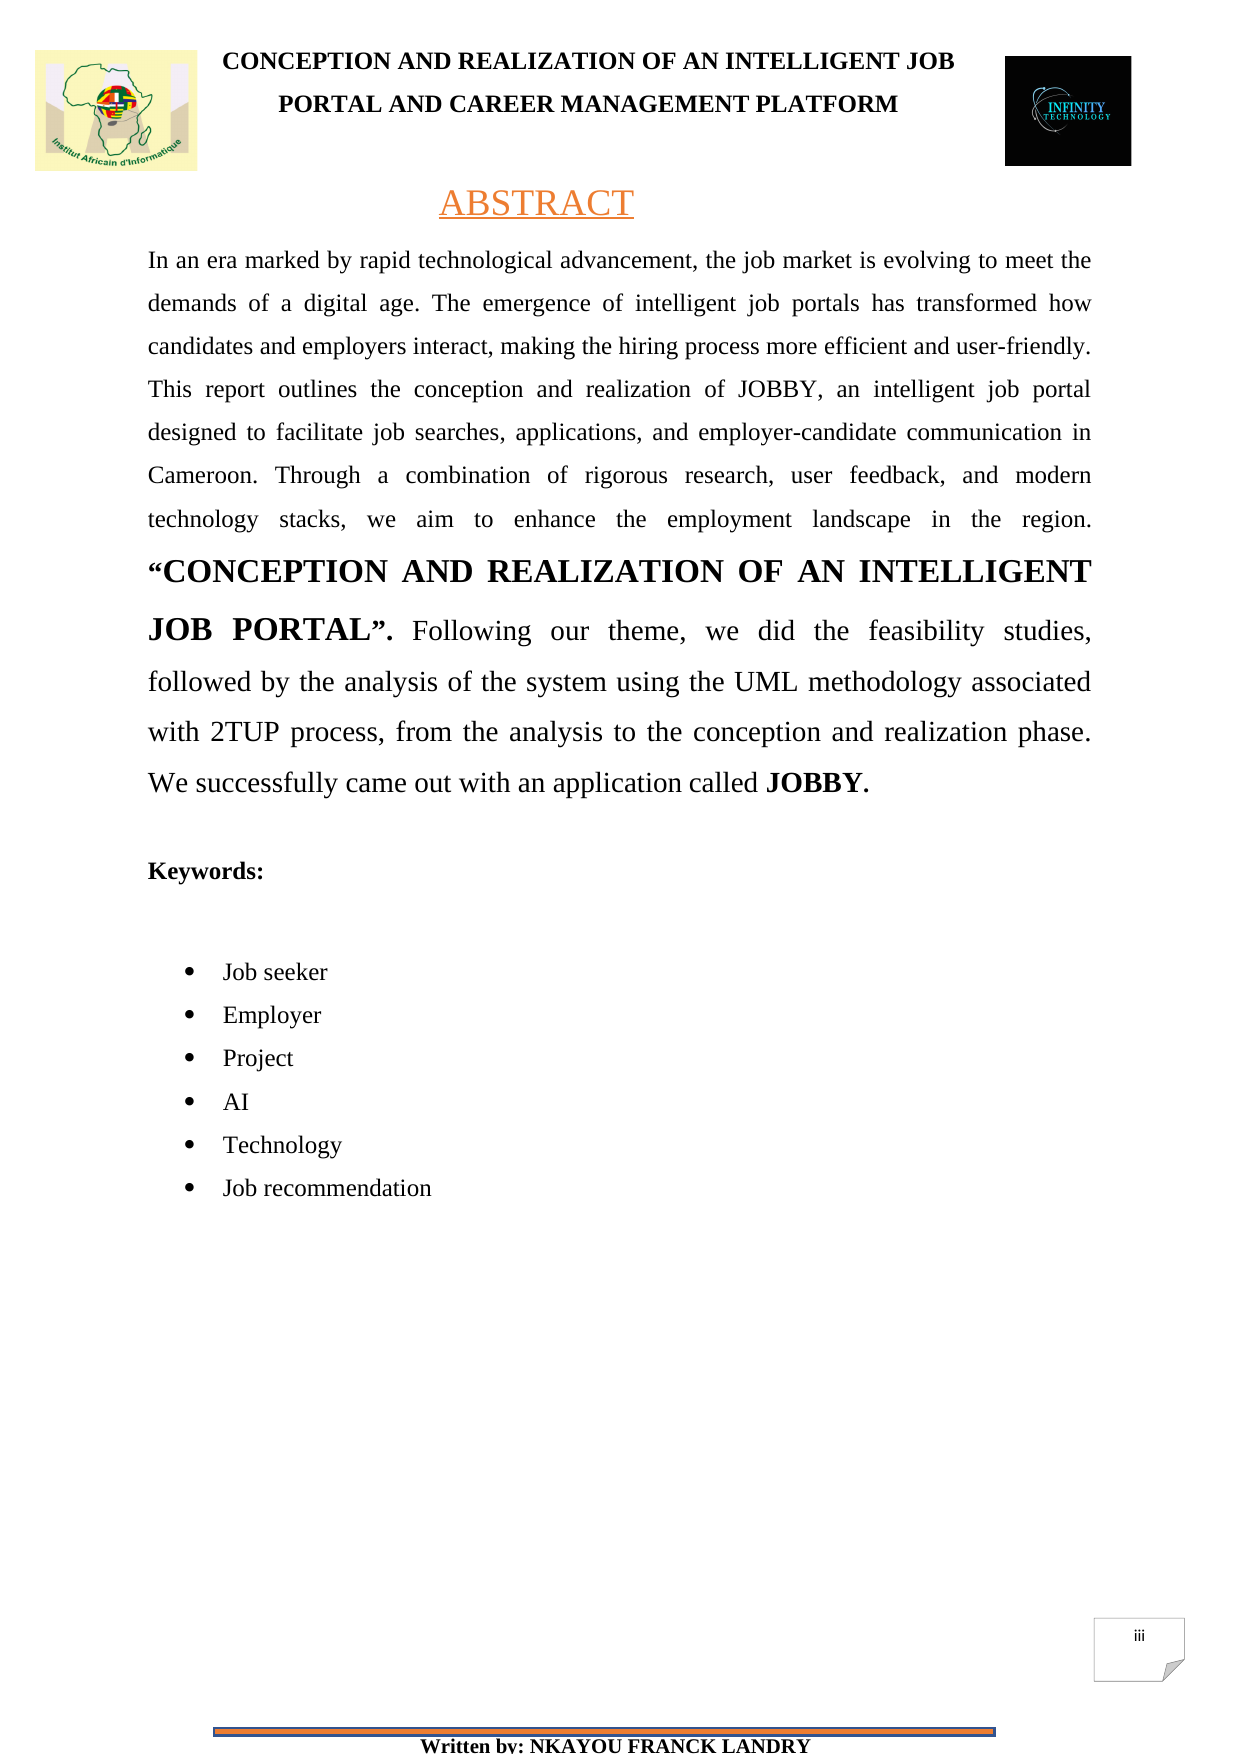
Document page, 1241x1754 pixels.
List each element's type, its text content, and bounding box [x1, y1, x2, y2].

list AI [185, 1087, 1093, 1115]
list Job recommendation [185, 1173, 1093, 1202]
text In an era marked by rapid technological advancement, the job market is evolving to meet the demands of a digital age. The emergence of intelligent job portals has transformed how candidates and employers interact, making the hiring process more efficient and user-friendly. This report outlines the conception and realization of JOBBY, an intelligent job portal designed to facilitate job searches, applications, and employer-candidate communication in Cameroon. Through a combination of rigorous research, user feedback, and modern technology stacks, we aim to enhance the employment landscape in the region. “CONCEPTION AND REALIZATION OF AN INTELLIGENT JOB PORTAL”. Following our theme, we did the feasibility studies, followed by the analysis of the system using the UML methodology associated with 2TUP process, from the analysis to the conception and realization phase. We successfully came out with an application called JOBBY. [148, 245, 1093, 798]
text Keywords: [148, 815, 1093, 927]
subtitle ABSTRACT [148, 180, 1093, 223]
list Technology [185, 1130, 1093, 1158]
list Job seeker [185, 957, 1093, 986]
list Project [185, 1043, 1093, 1072]
picture [1005, 56, 1132, 166]
list Employer [185, 1000, 1093, 1029]
picture [35, 50, 198, 171]
